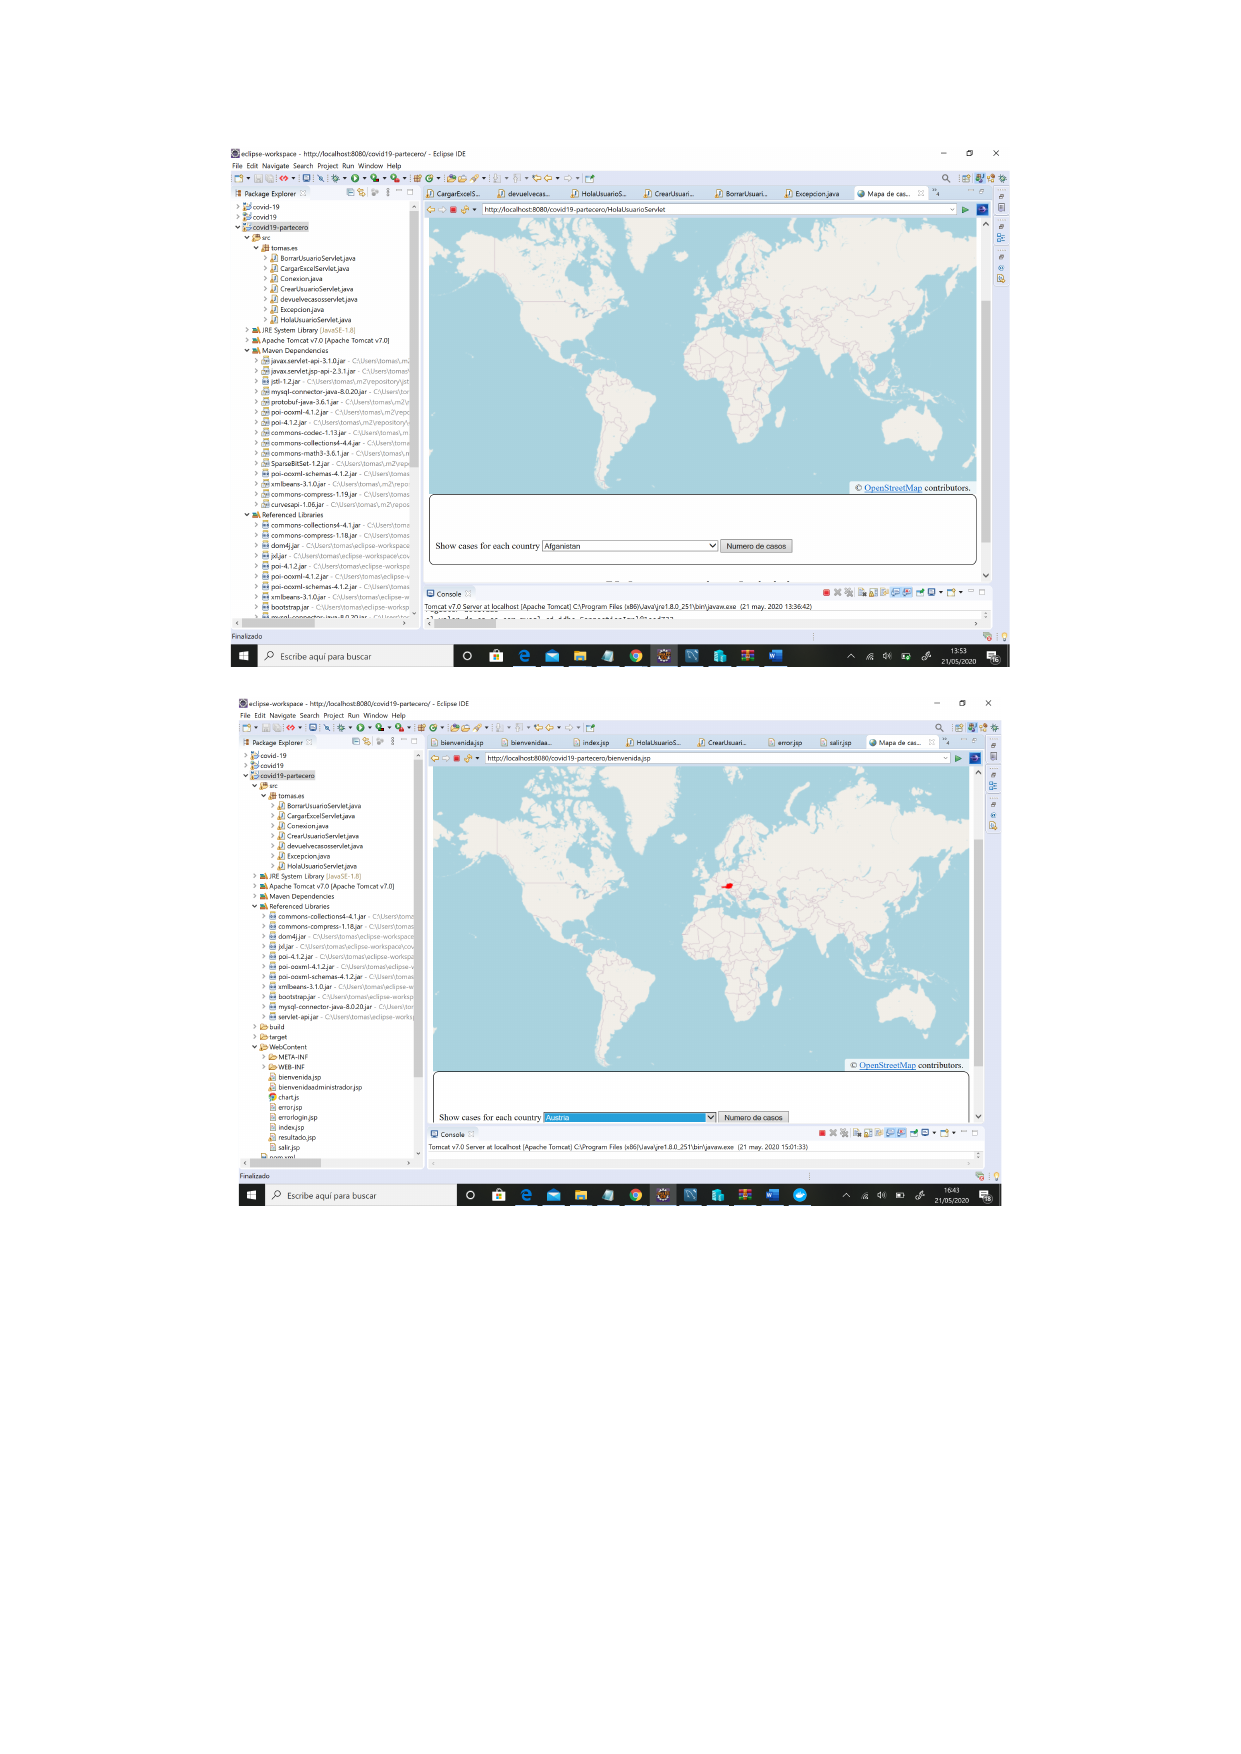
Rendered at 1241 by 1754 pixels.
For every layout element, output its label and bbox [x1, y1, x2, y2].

picture [230, 147, 1010, 667]
picture [238, 697, 1002, 1206]
